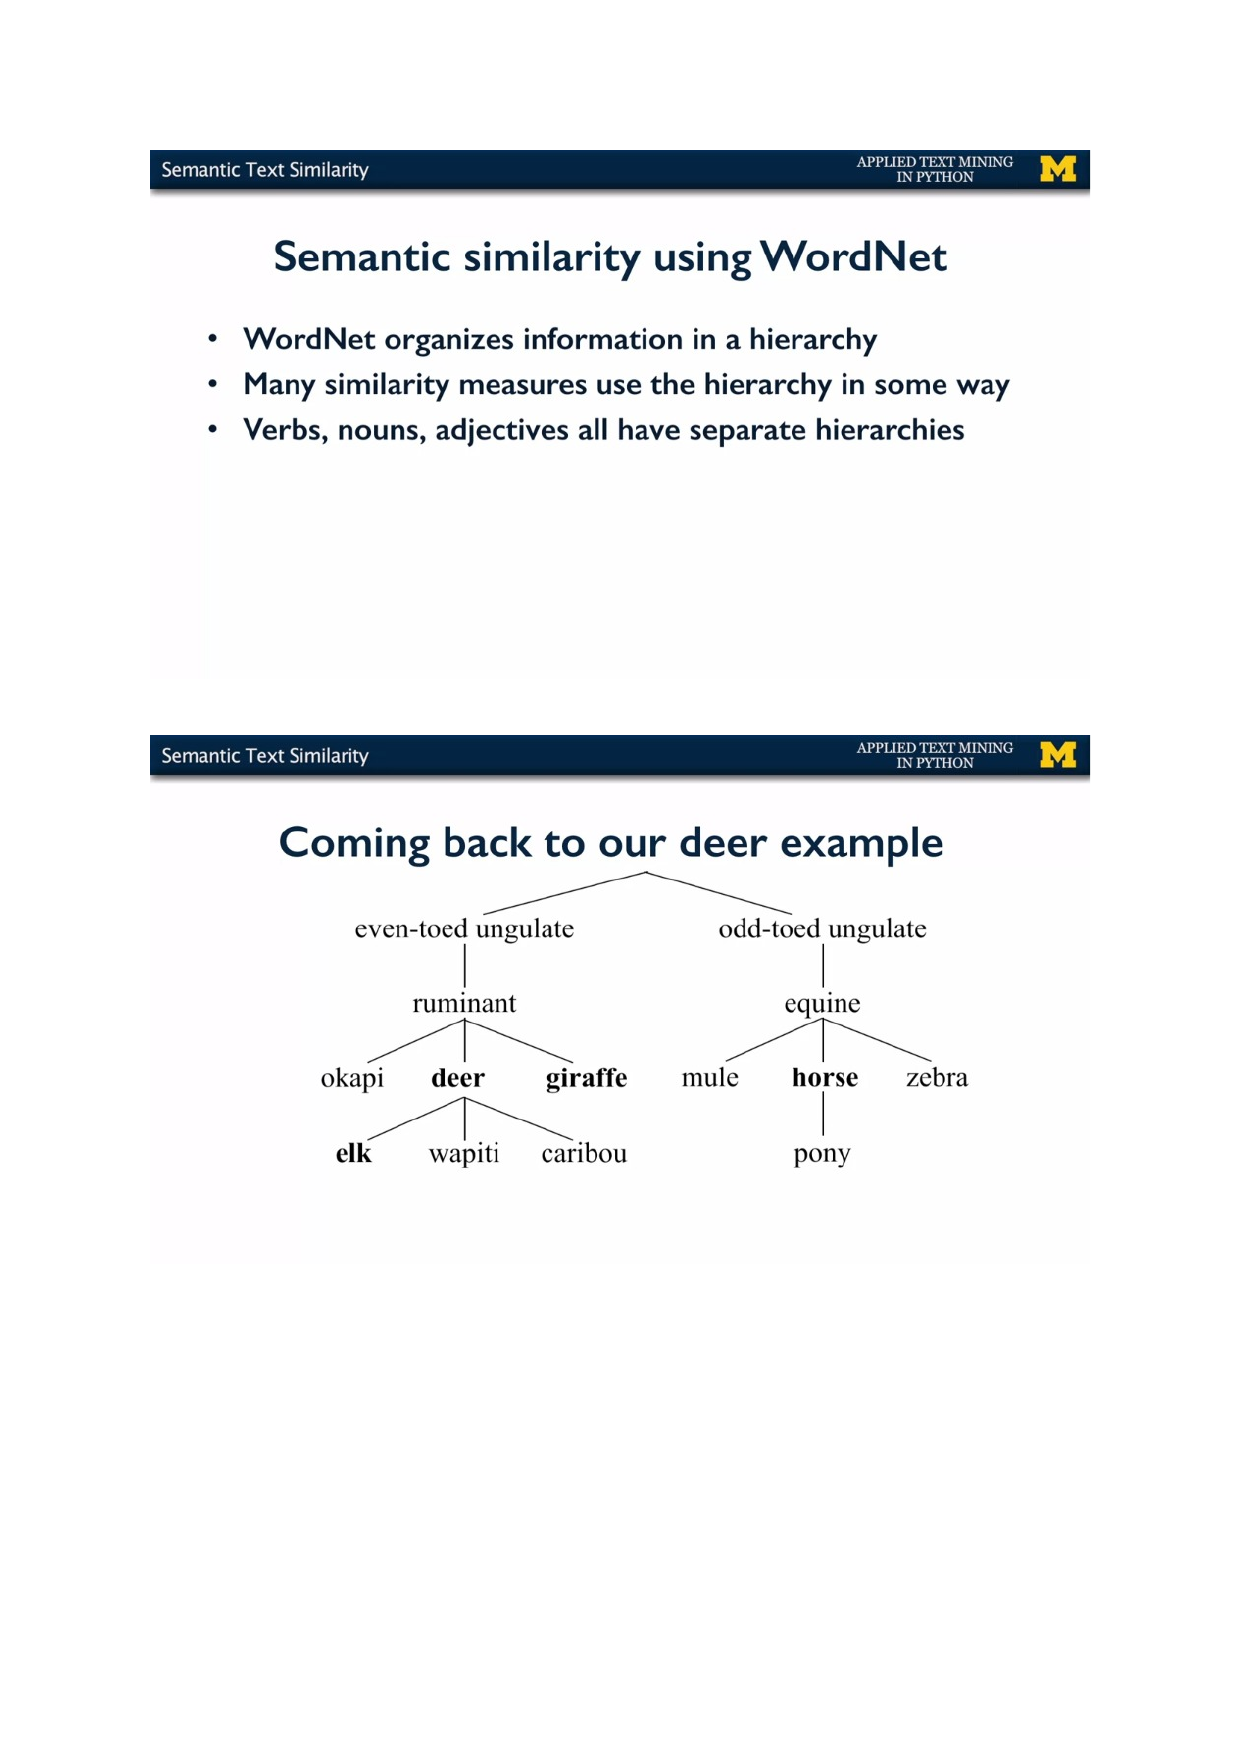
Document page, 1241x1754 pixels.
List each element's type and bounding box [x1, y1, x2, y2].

picture [150, 735, 1091, 1264]
picture [150, 150, 1091, 679]
